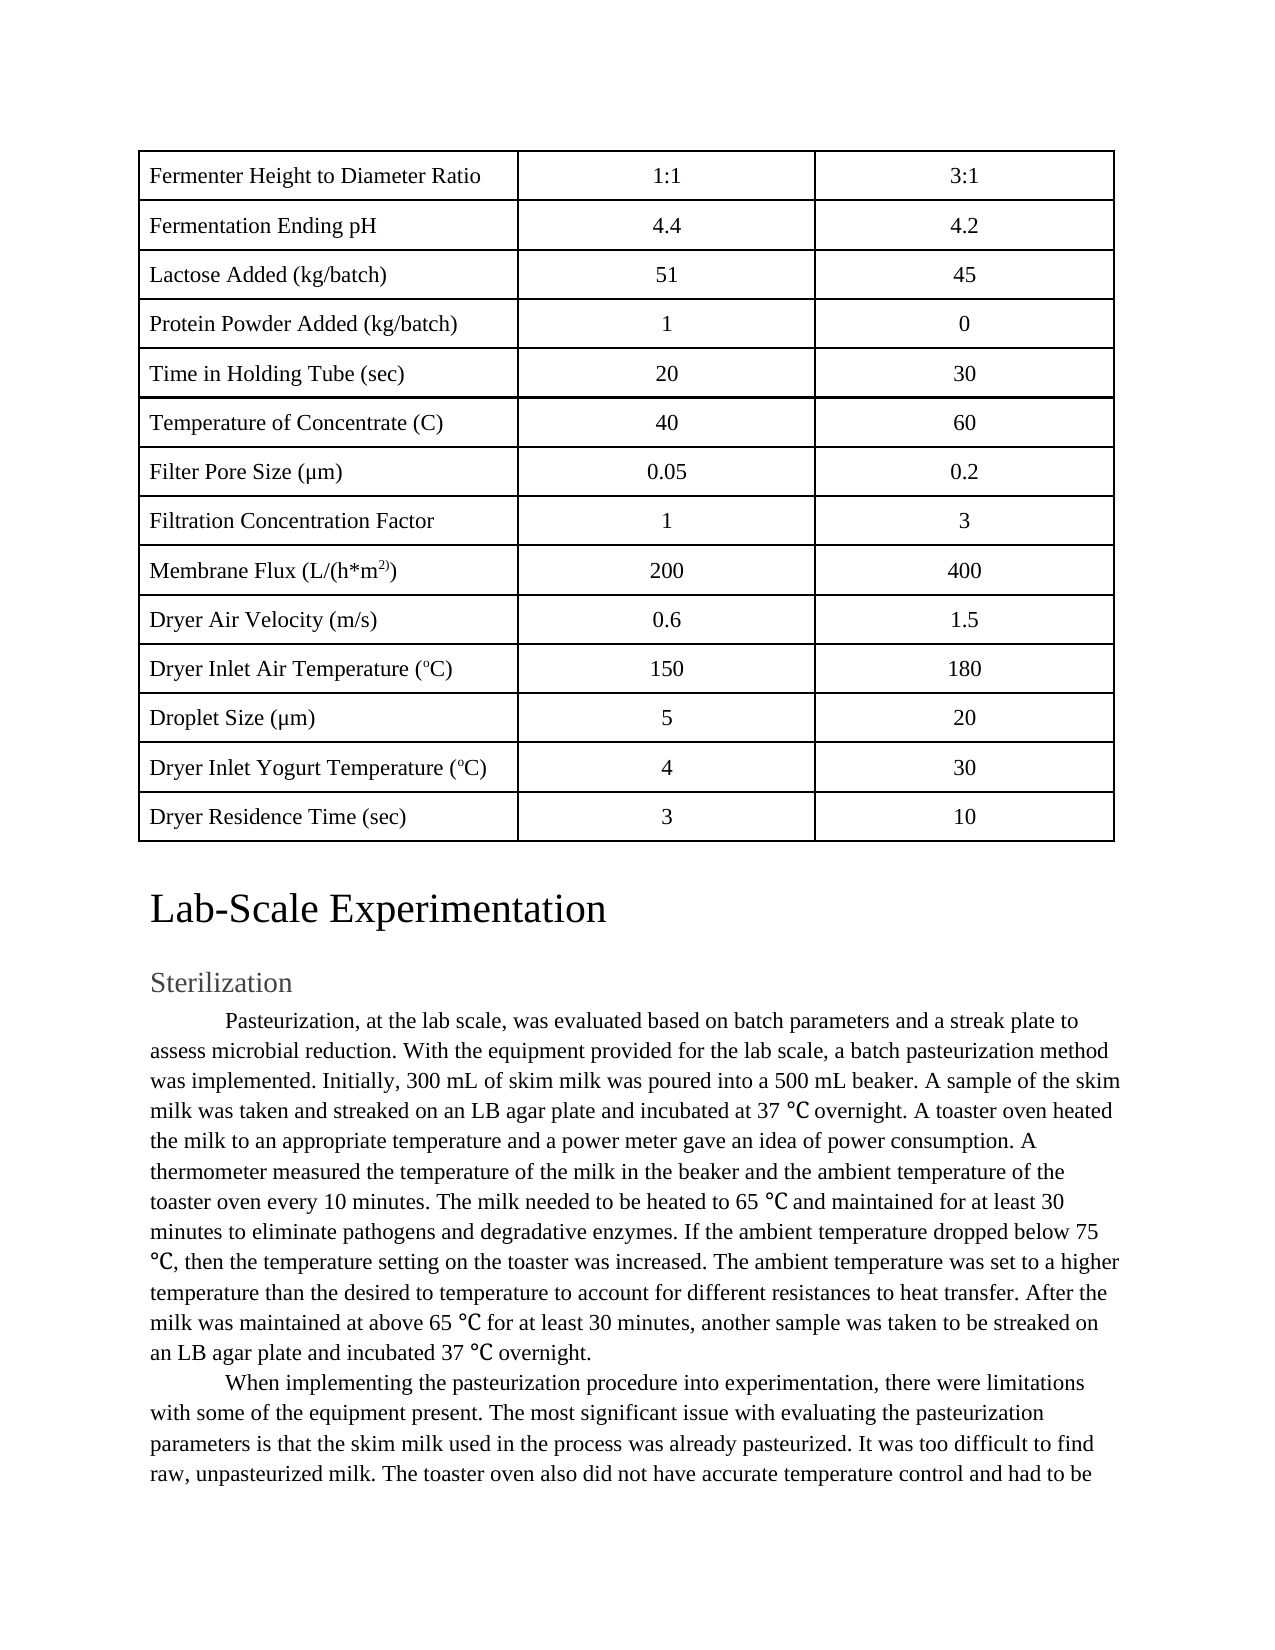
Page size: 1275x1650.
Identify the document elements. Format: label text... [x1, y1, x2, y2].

table_cell 200 [519, 546, 814, 593]
table_cell 0.6 [519, 596, 814, 643]
table_cell Dryer Inlet Air Temperature (oC) [140, 645, 517, 692]
table_cell 4 [519, 743, 814, 791]
table_cell Lactose Added (kg/batch) [140, 251, 517, 298]
table_cell 20 [519, 349, 814, 396]
table_cell Dryer Air Velocity (m/s) [140, 596, 517, 643]
table_cell 150 [519, 645, 814, 692]
table_cell 40 [519, 399, 814, 446]
table_cell 30 [816, 743, 1113, 791]
table_cell 51 [519, 251, 814, 298]
table_cell 10 [816, 793, 1113, 840]
table_cell Filter Pore Size (μm) [140, 448, 517, 495]
table_cell 3 [519, 793, 814, 840]
table_cell 180 [816, 645, 1113, 692]
table_cell 20 [816, 694, 1113, 741]
table_cell Fermenter Height to Diameter Ratio [140, 152, 517, 199]
table_cell Fermentation Ending pH [140, 201, 517, 248]
table_cell Filtration Concentration Factor [140, 497, 517, 544]
table_cell Membrane Flux (L/(h*m2)) [140, 546, 517, 593]
table_cell 0.2 [816, 448, 1113, 495]
table_cell 45 [816, 251, 1113, 298]
table_cell Time in Holding Tube (sec) [140, 349, 517, 396]
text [150, 1369, 1125, 1486]
table_cell 1:1 [519, 152, 814, 199]
table_cell 4.2 [816, 201, 1113, 248]
subtitle Sterilization [150, 965, 1125, 998]
table_cell Temperature of Concentrate (C) [140, 399, 517, 446]
table_cell 1 [519, 497, 814, 544]
table_cell Protein Powder Added (kg/batch) [140, 300, 517, 347]
table_cell 60 [816, 399, 1113, 446]
table_cell 3:1 [816, 152, 1113, 199]
table_cell 0 [816, 300, 1113, 347]
table_cell 4.4 [519, 201, 814, 248]
table_cell Dryer Residence Time (sec) [140, 793, 517, 840]
table_cell 1 [519, 300, 814, 347]
table_cell 30 [816, 349, 1113, 396]
table_cell 400 [816, 546, 1113, 593]
table_cell 5 [519, 694, 814, 741]
subtitle Lab-Scale Experimentation [150, 883, 1125, 931]
table_cell 3 [816, 497, 1113, 544]
table_cell Dryer Inlet Yogurt Temperature (oC) [140, 743, 517, 791]
text Pasteurization, at the lab scale, was evaluated based on batch parameters and a streak plate to assess microbial reduction. With the equipment provided for the lab scale, a batch pasteurization method was implemented. Initially, 300 mL of skim milk was poured into a 500 mL beaker. A sample of the skim milk was taken and streaked on an LB agar plate and incubated at 37 ℃ overnight. A toaster oven heated the milk to an appropriate temperature and a power meter gave an idea of power consumption. A thermometer measured the temperature of the milk in the beaker and the ambient temperature of the toaster oven every 10 minutes. The milk needed to be heated to 65 ℃ and maintained for at least 30 minutes to eliminate pathogens and degradative enzymes. If the ambient temperature dropped below 75 ℃, then the temperature setting on the toaster was increased. The ambient temperature was set to a higher temperature than the desired to temperature to account for different resistances to heat transfer. After the milk was maintained at above 65 ℃ for at least 30 minutes, another sample was taken to be streaked on an LB agar plate and incubated 37 ℃ overnight. [150, 1007, 1125, 1365]
table_cell 0.05 [519, 448, 814, 495]
table_cell 1.5 [816, 596, 1113, 643]
table_cell Droplet Size (μm) [140, 694, 517, 741]
